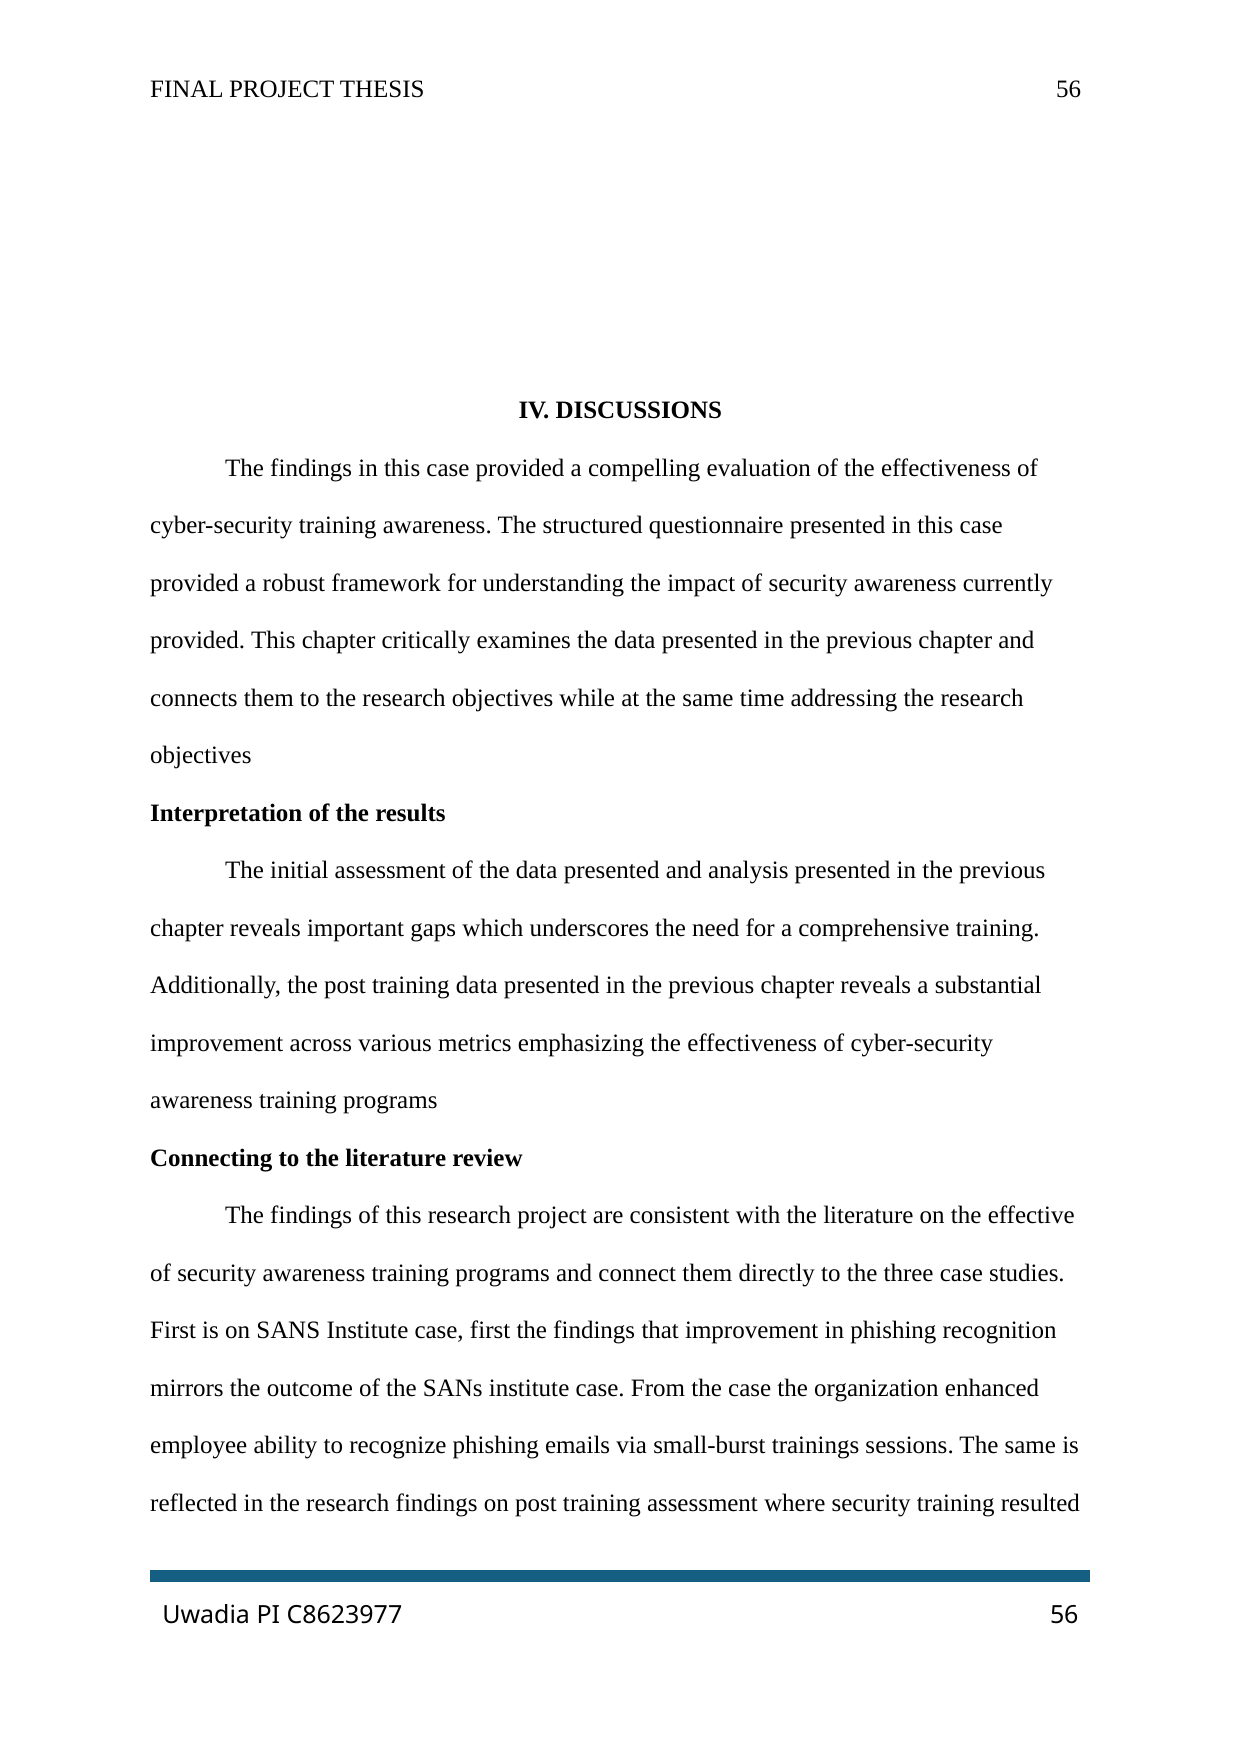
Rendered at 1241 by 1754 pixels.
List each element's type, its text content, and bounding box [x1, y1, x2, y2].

text IV. DISCUSSIONS [150, 395, 1090, 424]
subtitle Interpretation of the results [150, 798, 1090, 827]
text The findings in this case provided a compelling evaluation of the effectiveness of cyber-security training awareness. The structured questionnaire presented in this case provided a robust framework for understanding the impact of security awareness currently provided. This chapter critically examines the data presented in the previous chapter and connects them to the research objectives while at the same time addressing the research objectives [150, 453, 1090, 769]
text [150, 1200, 1090, 1517]
text The initial assessment of the data presented and analysis presented in the previous chapter reveals important gaps which underscores the need for a comprehensive training. Additionally, the post training data presented in the previous chapter reveals a substantial improvement across various metrics emphasizing the effectiveness of cyber-security awareness training programs [150, 855, 1090, 1114]
subtitle Connecting to the literature review [150, 1143, 1090, 1172]
